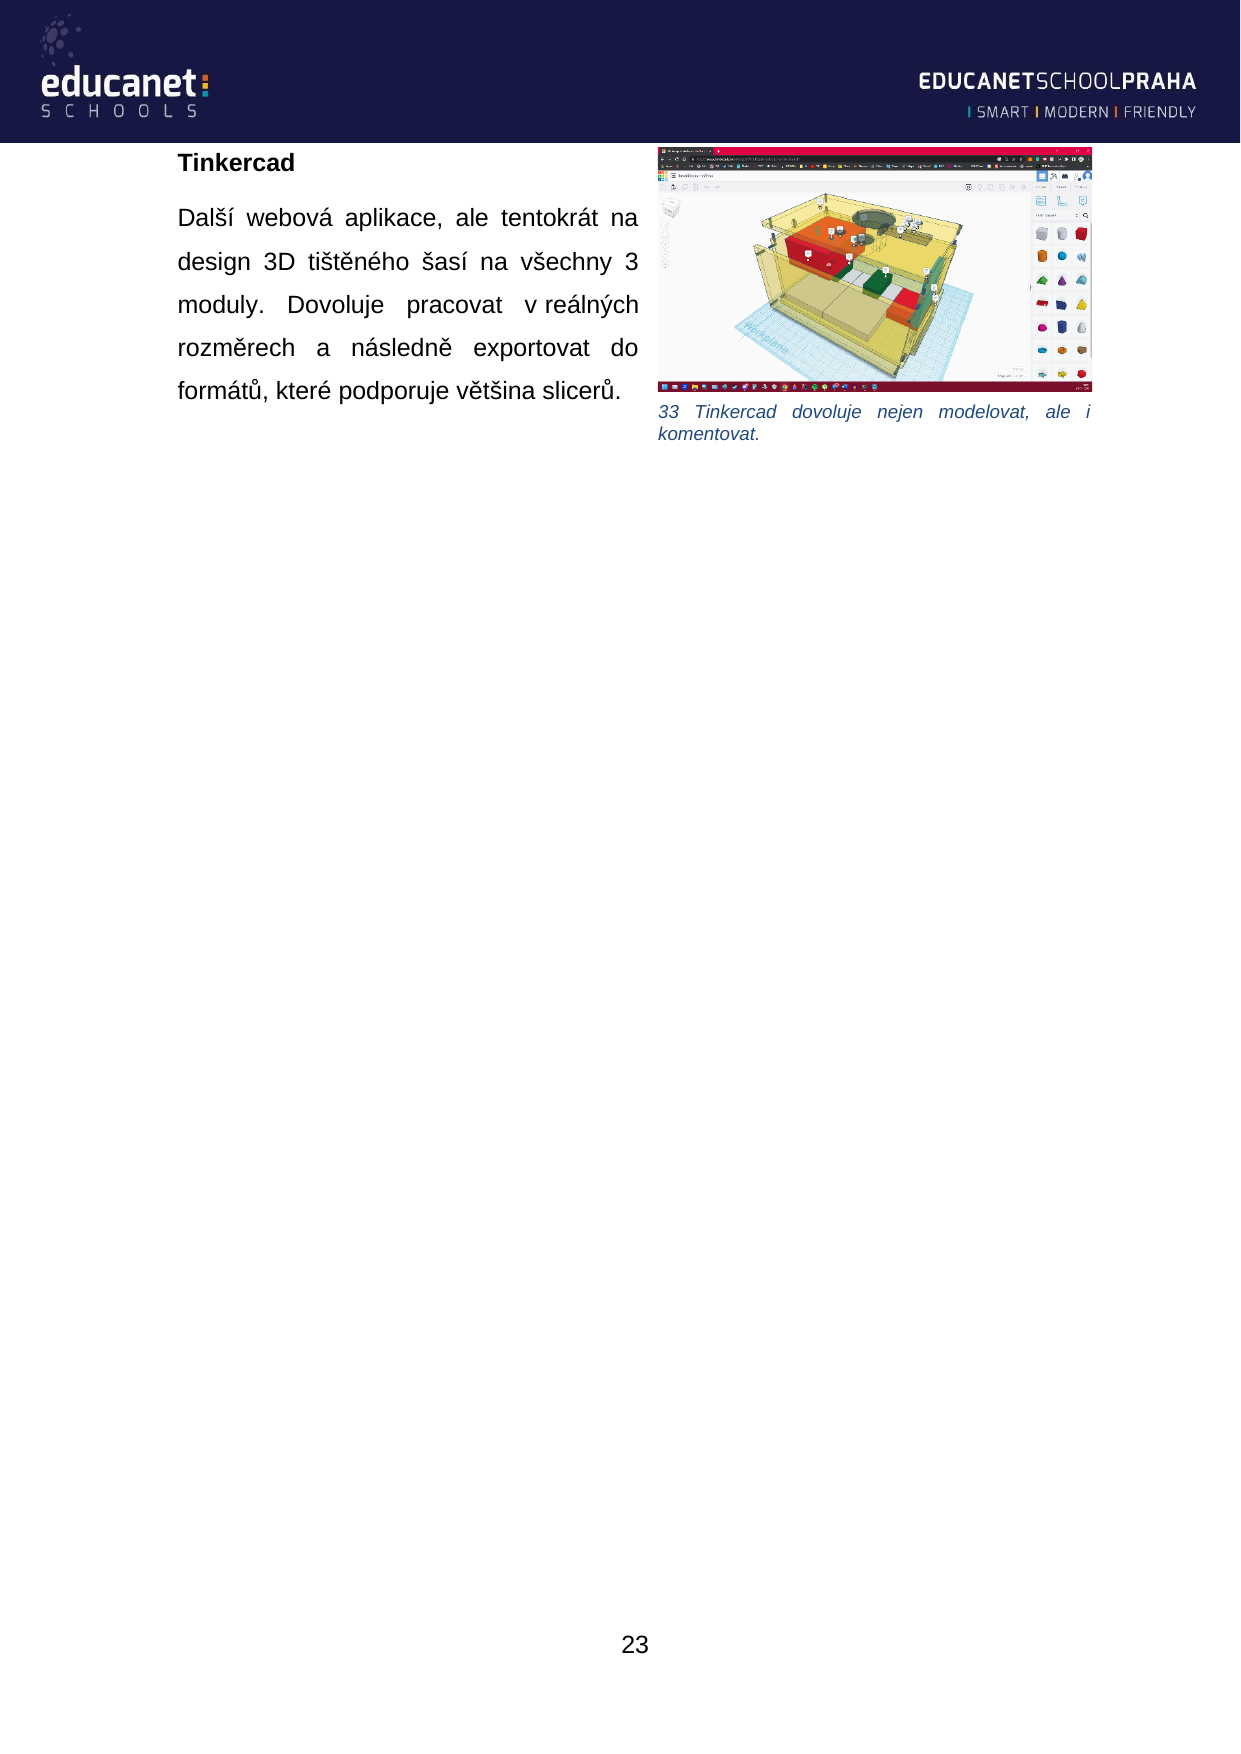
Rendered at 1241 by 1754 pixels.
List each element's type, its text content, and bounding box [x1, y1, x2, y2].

picture [0, 0, 1241, 143]
picture [657, 147, 1093, 392]
subtitle Tinkercad [177, 148, 657, 176]
text Další webová aplikace, ale tentokrát na design 3D tištěného šasí na všechny 3 moduly. Dovoluje pracovat v reálných rozměrech a následně exportovat do formátů, které podporuje většina slicerů. [177, 203, 1092, 404]
